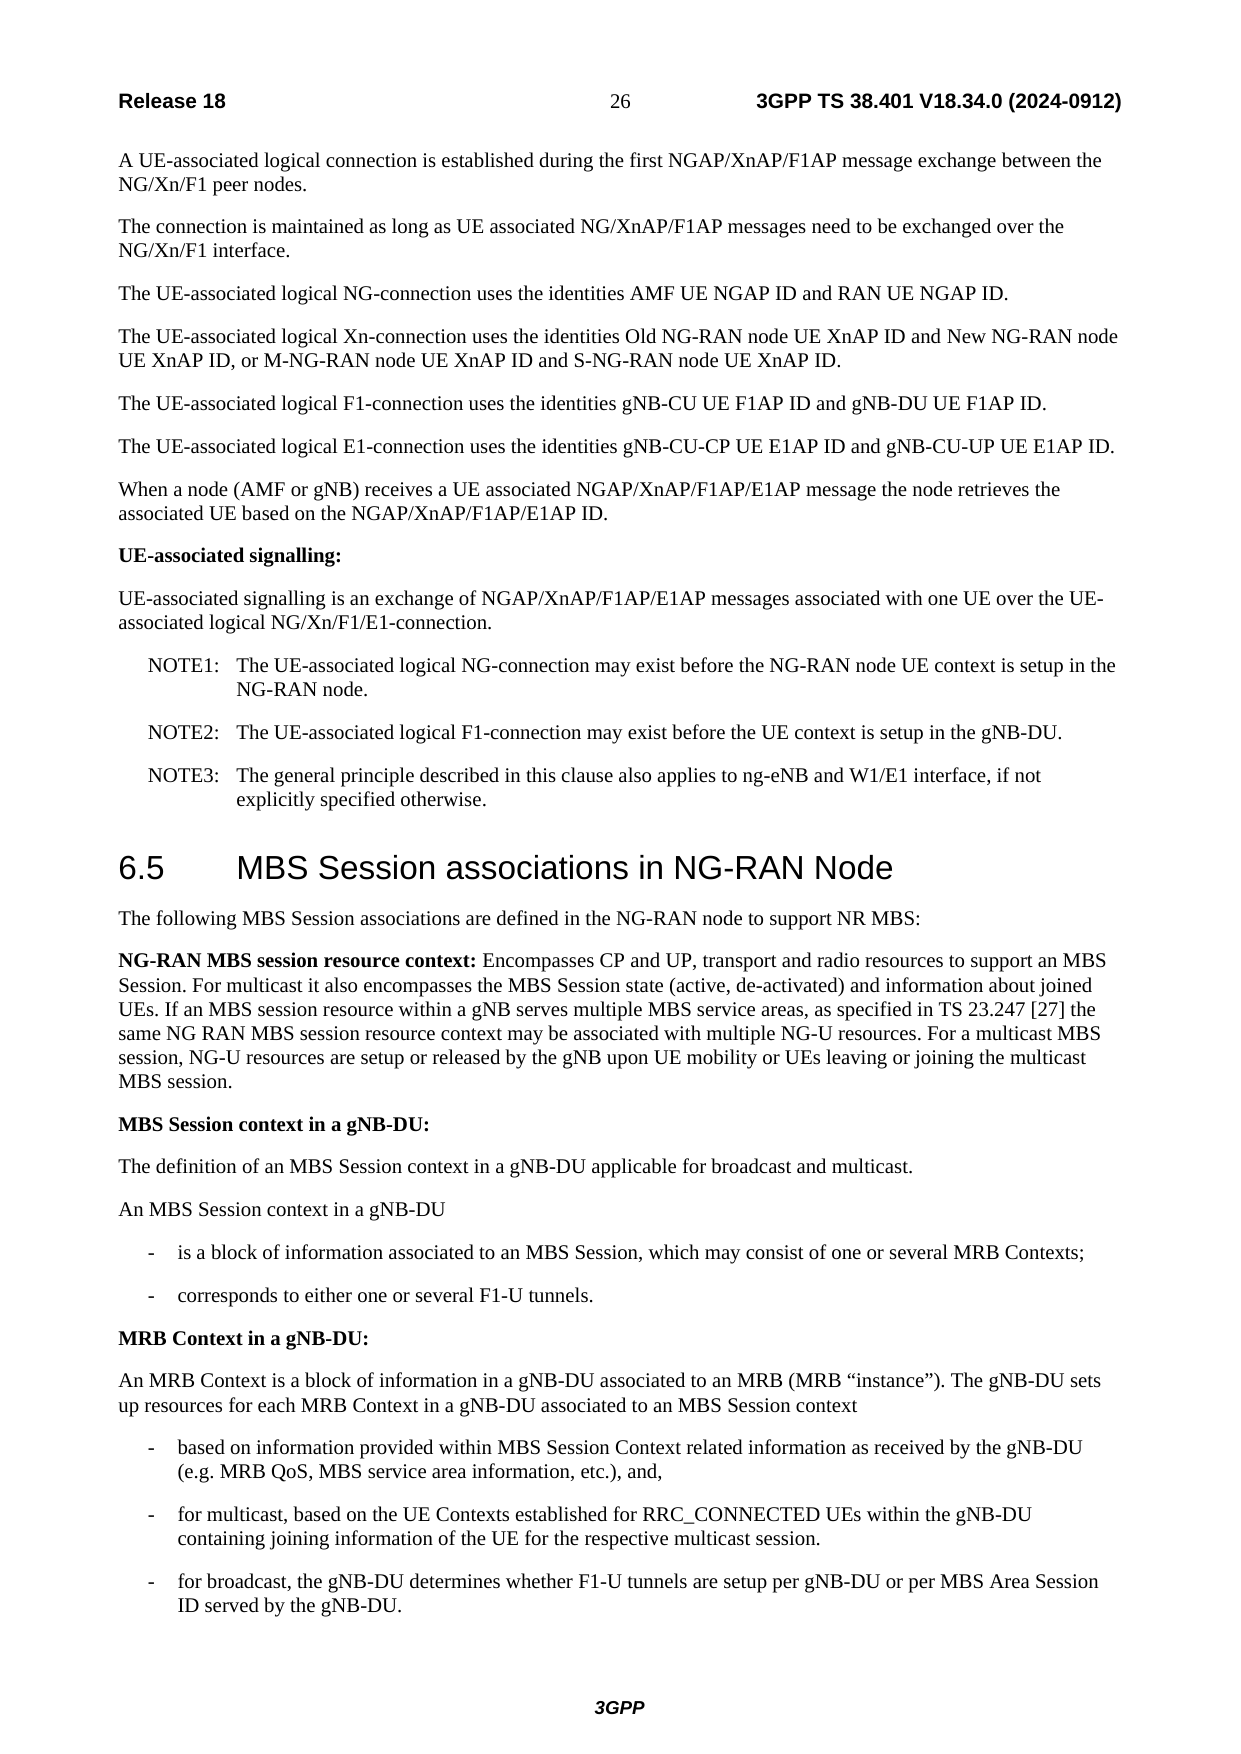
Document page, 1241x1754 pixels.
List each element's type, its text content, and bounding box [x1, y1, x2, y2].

text UE-associated signalling: [118, 543, 1122, 567]
text The UE-associated logical Xn-connection uses the identities Old NG-RAN node UE XnAP ID and New NG-RAN node UE XnAP ID, or M-NG-RAN node UE XnAP ID and S-NG-RAN node UE XnAP ID. [118, 324, 1122, 372]
text An MBS Session context in a gNB-DU [118, 1197, 1122, 1221]
text - corresponds to either one or several F1-U tunnels. [148, 1283, 1122, 1307]
text MBS Session context in a gNB-DU: [118, 1112, 1122, 1136]
text - for multicast, based on the UE Contexts established for RRC_CONNECTED UEs within the gNB-DU containing joining information of the UE for the respective multicast session. [148, 1502, 1122, 1550]
text MRB Context in a gNB-DU: [118, 1326, 1122, 1350]
text A UE-associated logical connection is established during the first NGAP/XnAP/F1AP message exchange between the NG/Xn/F1 peer nodes. [118, 147, 1122, 196]
text The UE-associated logical E1-connection uses the identities gNB-CU-CP UE E1AP ID and gNB-CU-UP UE E1AP ID. [118, 434, 1122, 458]
text The definition of an MBS Session context in a gNB-DU applicable for broadcast and multicast. [118, 1154, 1122, 1178]
subtitle 6.5 MBS Session associations in NG-RAN Node [118, 848, 1122, 887]
text The UE-associated logical F1-connection uses the identities gNB-CU UE F1AP ID and gNB-DU UE F1AP ID. [118, 391, 1122, 415]
text When a node (AMF or gNB) receives a UE associated NGAP/XnAP/F1AP/E1AP message the node retrieves the associated UE based on the NGAP/XnAP/F1AP/E1AP ID. [118, 477, 1122, 525]
text UE-associated signalling is an exchange of NGAP/XnAP/F1AP/E1AP messages associated with one UE over the UE-associated logical NG/Xn/F1/E1-connection. [118, 586, 1122, 634]
text An MRB Context is a block of information in a gNB-DU associated to an MRB (MRB “instance”). The gNB-DU sets up resources for each MRB Context in a gNB-DU associated to an MBS Session context [118, 1368, 1122, 1417]
text NOTE3: The general principle described in this clause also applies to ng-eNB and W1/E1 interface, if not explicitly specified otherwise. [148, 763, 1122, 811]
text The following MBS Session associations are defined in the NG-RAN node to support NR MBS: [118, 906, 1122, 930]
text - based on information provided within MBS Session Context related information as received by the gNB-DU (e.g. MRB QoS, MBS service area information, etc.), and, [148, 1435, 1122, 1483]
text - for broadcast, the gNB-DU determines whether F1-U tunnels are setup per gNB-DU or per MBS Area Session ID served by the gNB-DU. [148, 1569, 1122, 1617]
text The UE-associated logical NG-connection uses the identities AMF UE NGAP ID and RAN UE NGAP ID. [118, 281, 1122, 305]
text - is a block of information associated to an MBS Session, which may consist of one or several MRB Contexts; [148, 1240, 1122, 1264]
text NG-RAN MBS session resource context: Encompasses CP and UP, transport and radio resources to support an MBS Session. For multicast it also encompasses the MBS Session state (active, de-activated) and information about joined UEs. If an MBS session resource within a gNB serves multiple MBS service areas, as specified in TS 23.247 [27] the same NG RAN MBS session resource context may be associated with multiple NG-U resources. For a multicast MBS session, NG-U resources are setup or released by the gNB upon UE mobility or UEs leaving or joining the multicast MBS session. [118, 948, 1122, 1093]
text The connection is maintained as long as UE associated NG/XnAP/F1AP messages need to be exchanged over the NG/Xn/F1 interface. [118, 214, 1122, 262]
text NOTE2: The UE-associated logical F1-connection may exist before the UE context is setup in the gNB-DU. [148, 720, 1122, 744]
text NOTE1: The UE-associated logical NG-connection may exist before the NG-RAN node UE context is setup in the NG-RAN node. [148, 653, 1122, 701]
